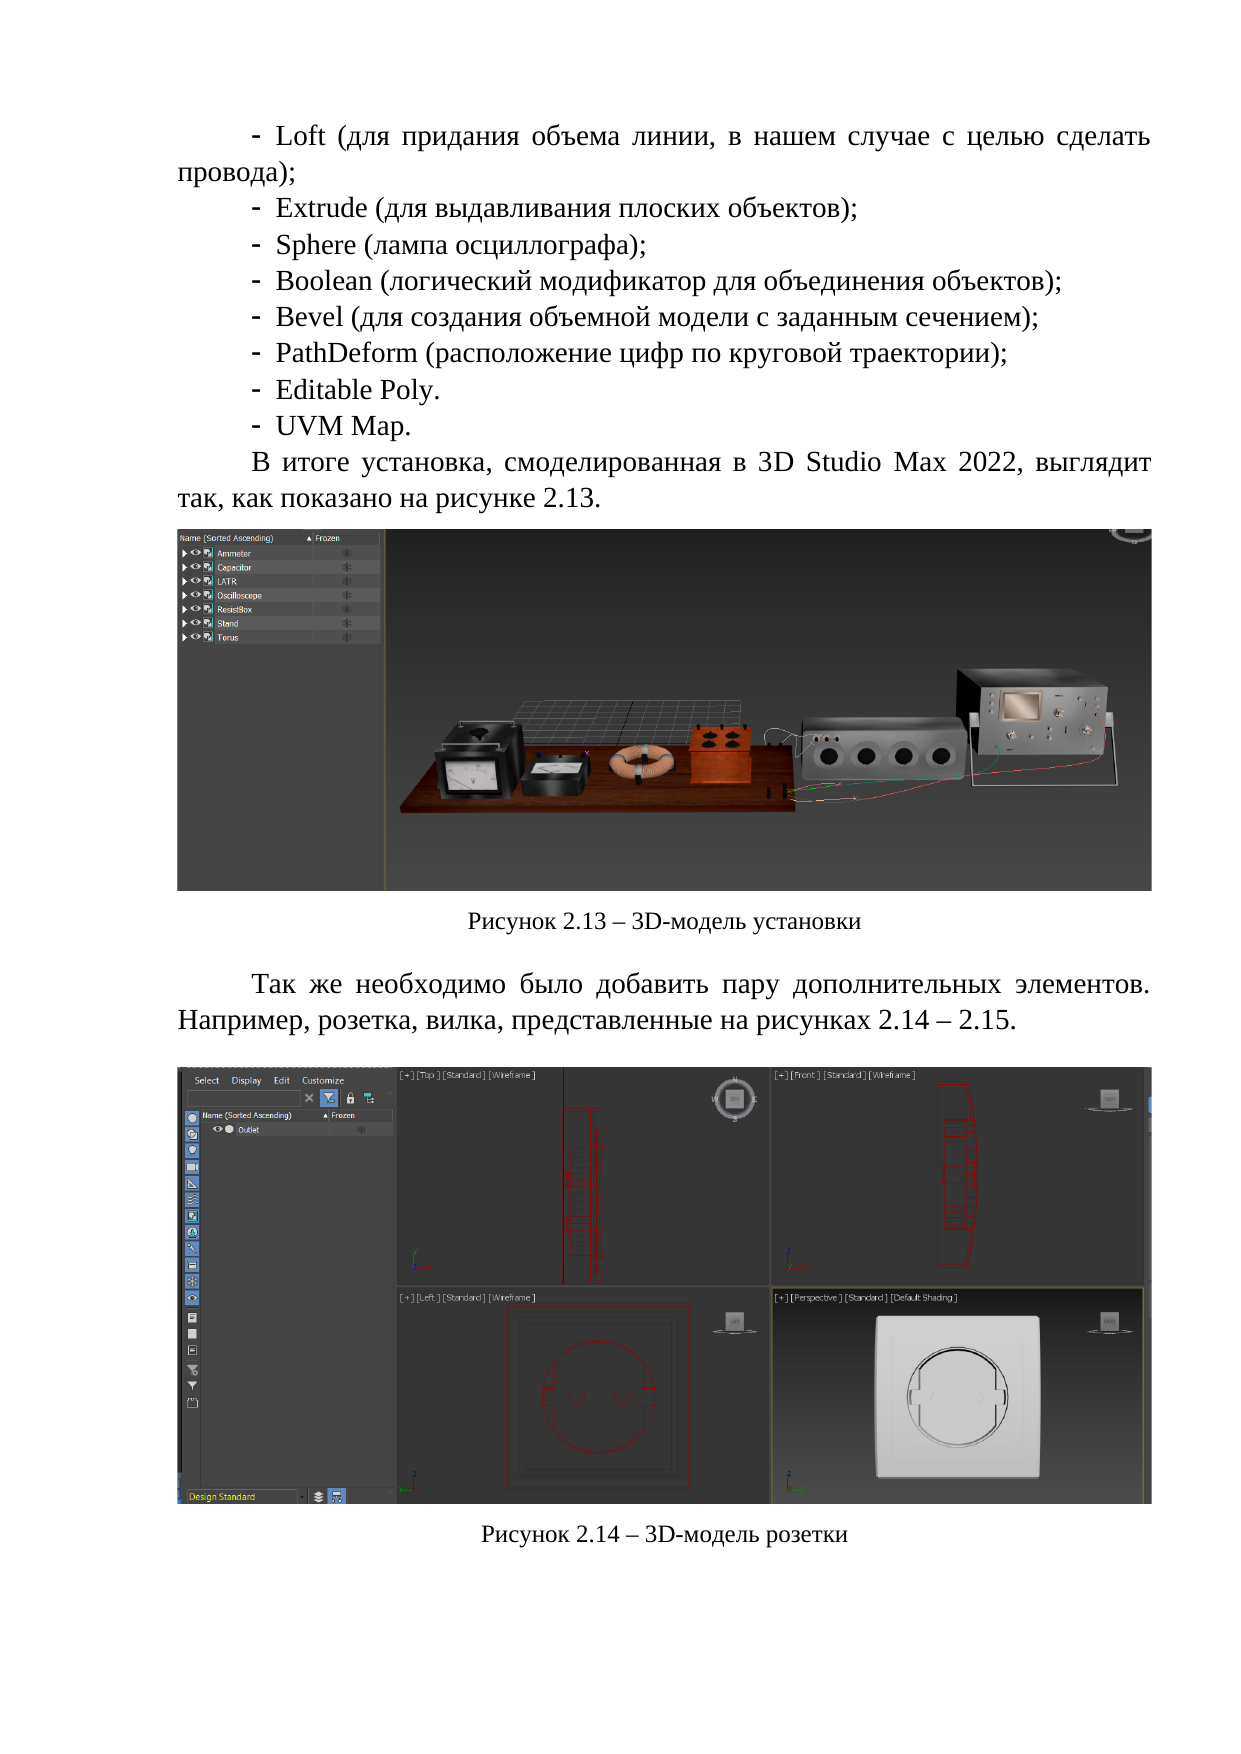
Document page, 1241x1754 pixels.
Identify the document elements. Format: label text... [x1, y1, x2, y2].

list Sphere (лампа осциллографа); [177, 227, 1152, 260]
text В итоге установка, смоделированная в 3D Studio Max 2022, выглядит так, как показано на рисунке 2.13. [177, 444, 1152, 514]
list Boolean (логический модификатор для объединения объектов); [177, 263, 1152, 297]
text Рисунок 2.13 – 3D-модель установки [177, 906, 1152, 935]
picture [177, 529, 1152, 891]
list UVM Map. [177, 408, 1152, 442]
list Editable Poly. [177, 372, 1152, 405]
list Extrude (для выдавливания плоских объектов); [177, 191, 1152, 224]
text Рисунок 2.14 – 3D-модель розетки [177, 1519, 1152, 1548]
text Так же необходимо было добавить пару дополнительных элементов. Например, розетка, вилка, представленные на рисунках 2.14 – 2.15. [177, 966, 1152, 1036]
picture [177, 1067, 1152, 1504]
list Loft (для придания объема линии, в нашем случае с целью сделать провода); [177, 118, 1152, 188]
list Bevel (для создания объемной модели с заданным сечением); [177, 299, 1152, 333]
list PathDeform (расположение цифр по круговой траектории); [177, 336, 1152, 369]
